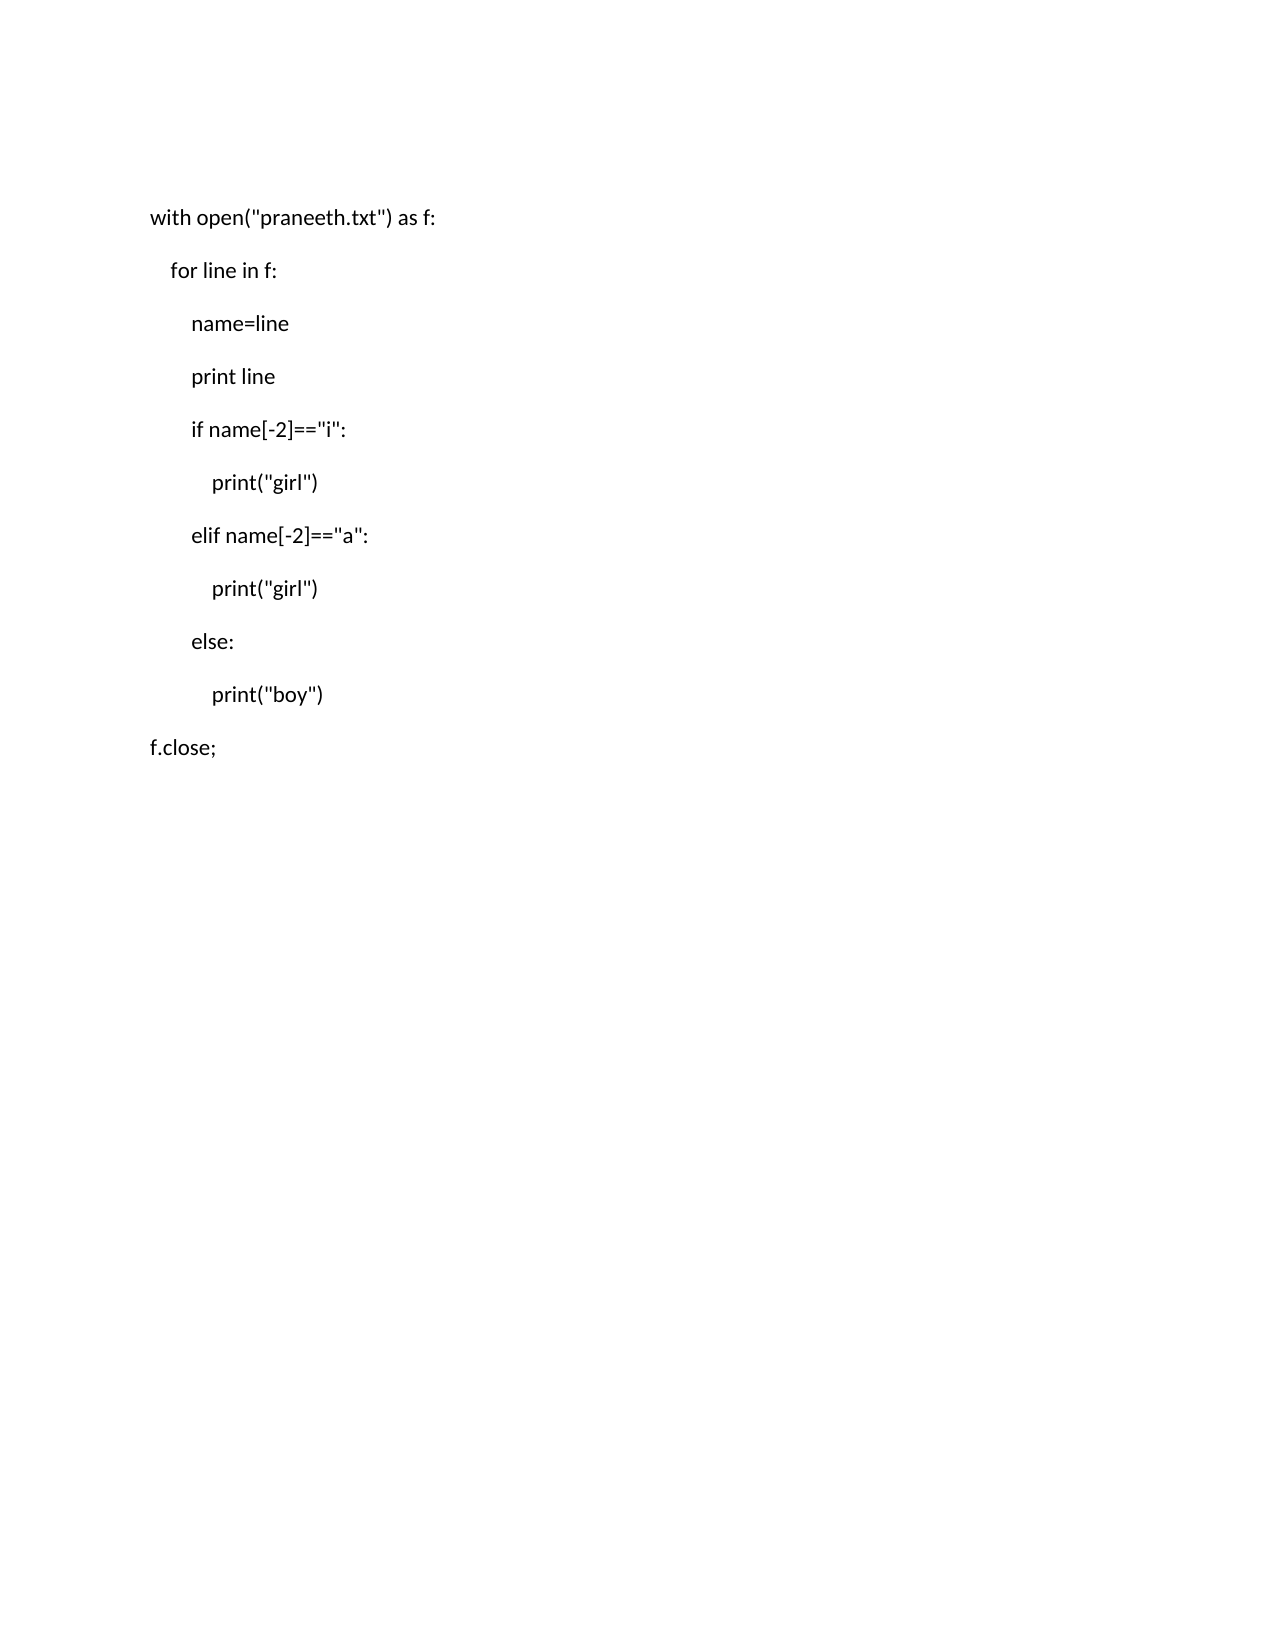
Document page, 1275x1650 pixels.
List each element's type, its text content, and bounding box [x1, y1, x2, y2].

text name=line [150, 309, 1125, 337]
text if name[-2]=="i": [150, 415, 1125, 443]
text f.close; [150, 733, 1125, 761]
text print("boy") [150, 680, 1125, 708]
text elif name[-2]=="a": [150, 521, 1125, 549]
text for line in f: [150, 256, 1125, 284]
text print("girl") [150, 574, 1125, 602]
text print line [150, 362, 1125, 390]
text with open("praneeth.txt") as f: [150, 203, 1125, 231]
text print("girl") [150, 468, 1125, 496]
text else: [150, 627, 1125, 655]
